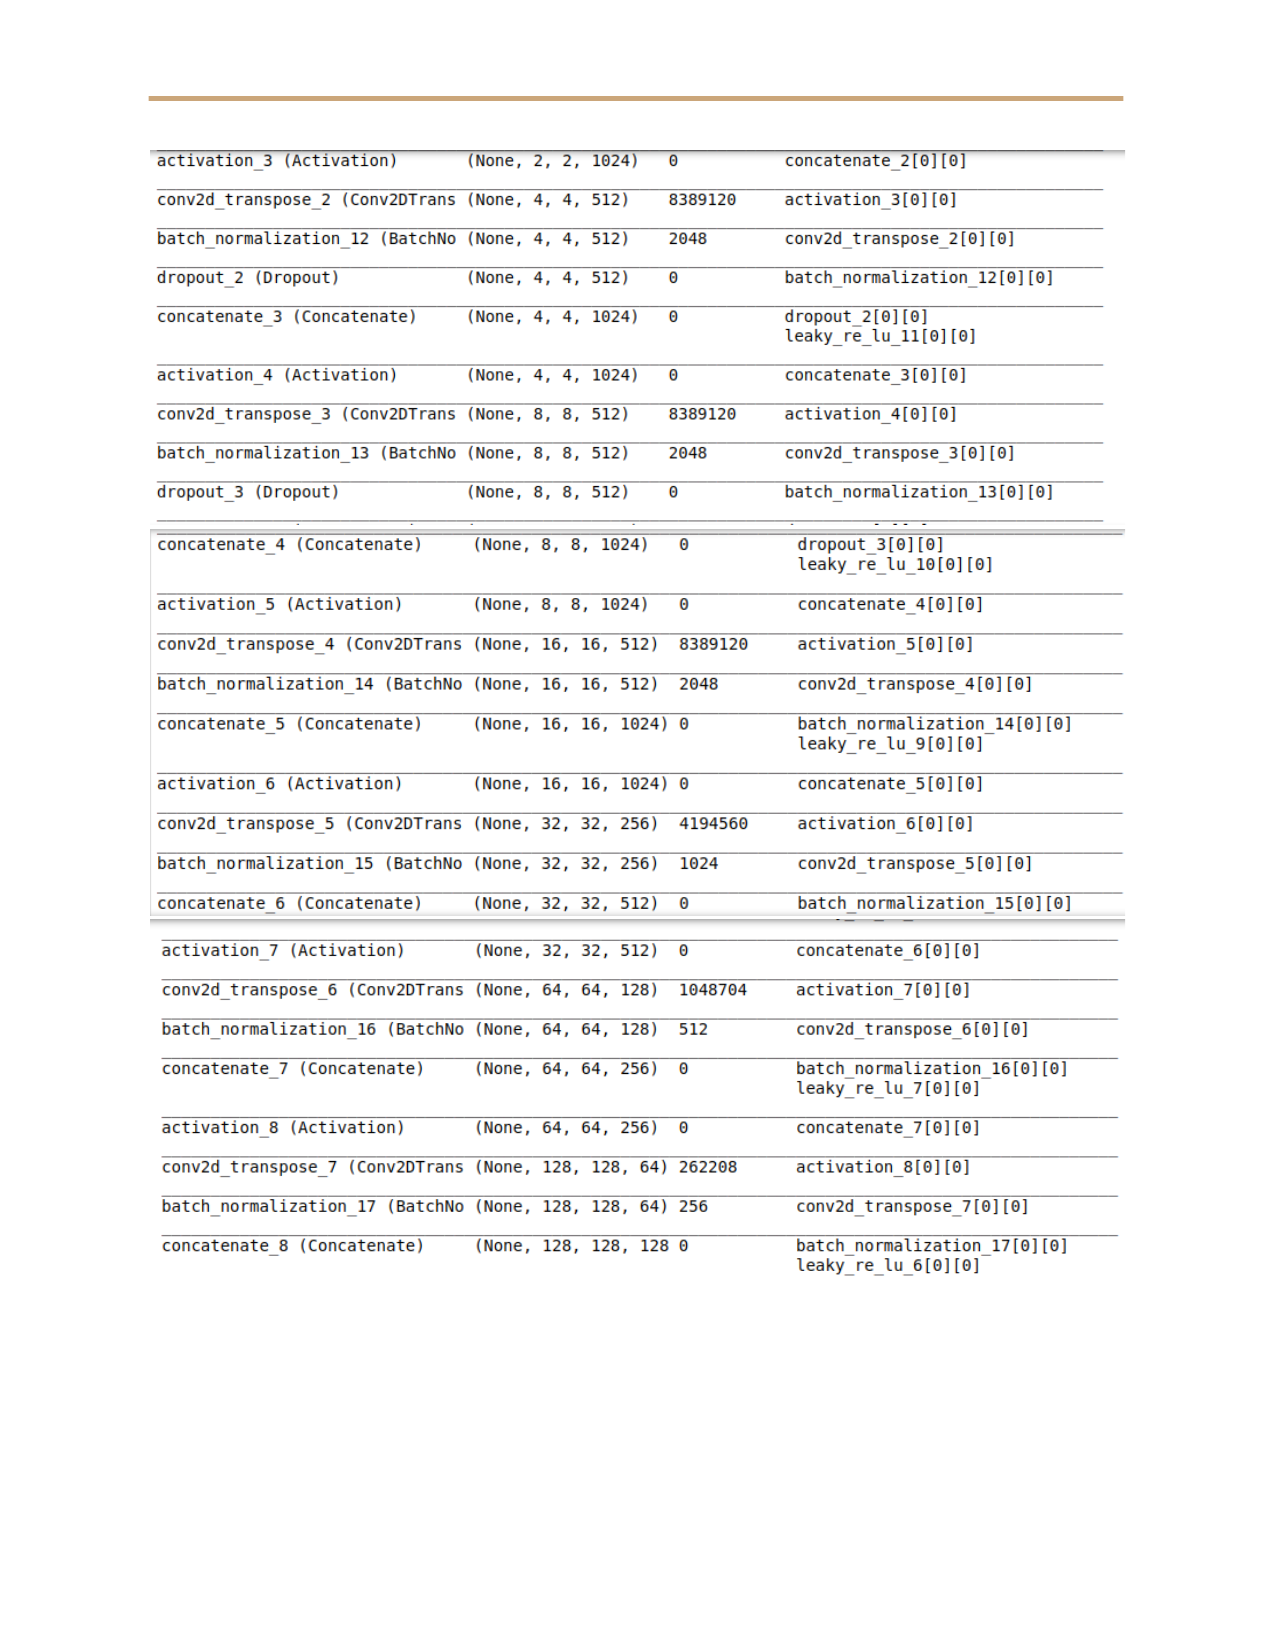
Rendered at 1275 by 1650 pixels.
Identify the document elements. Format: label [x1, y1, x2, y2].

picture [150, 150, 1125, 525]
picture [150, 919, 1125, 1293]
picture [150, 529, 1125, 916]
picture [148, 96, 1124, 101]
